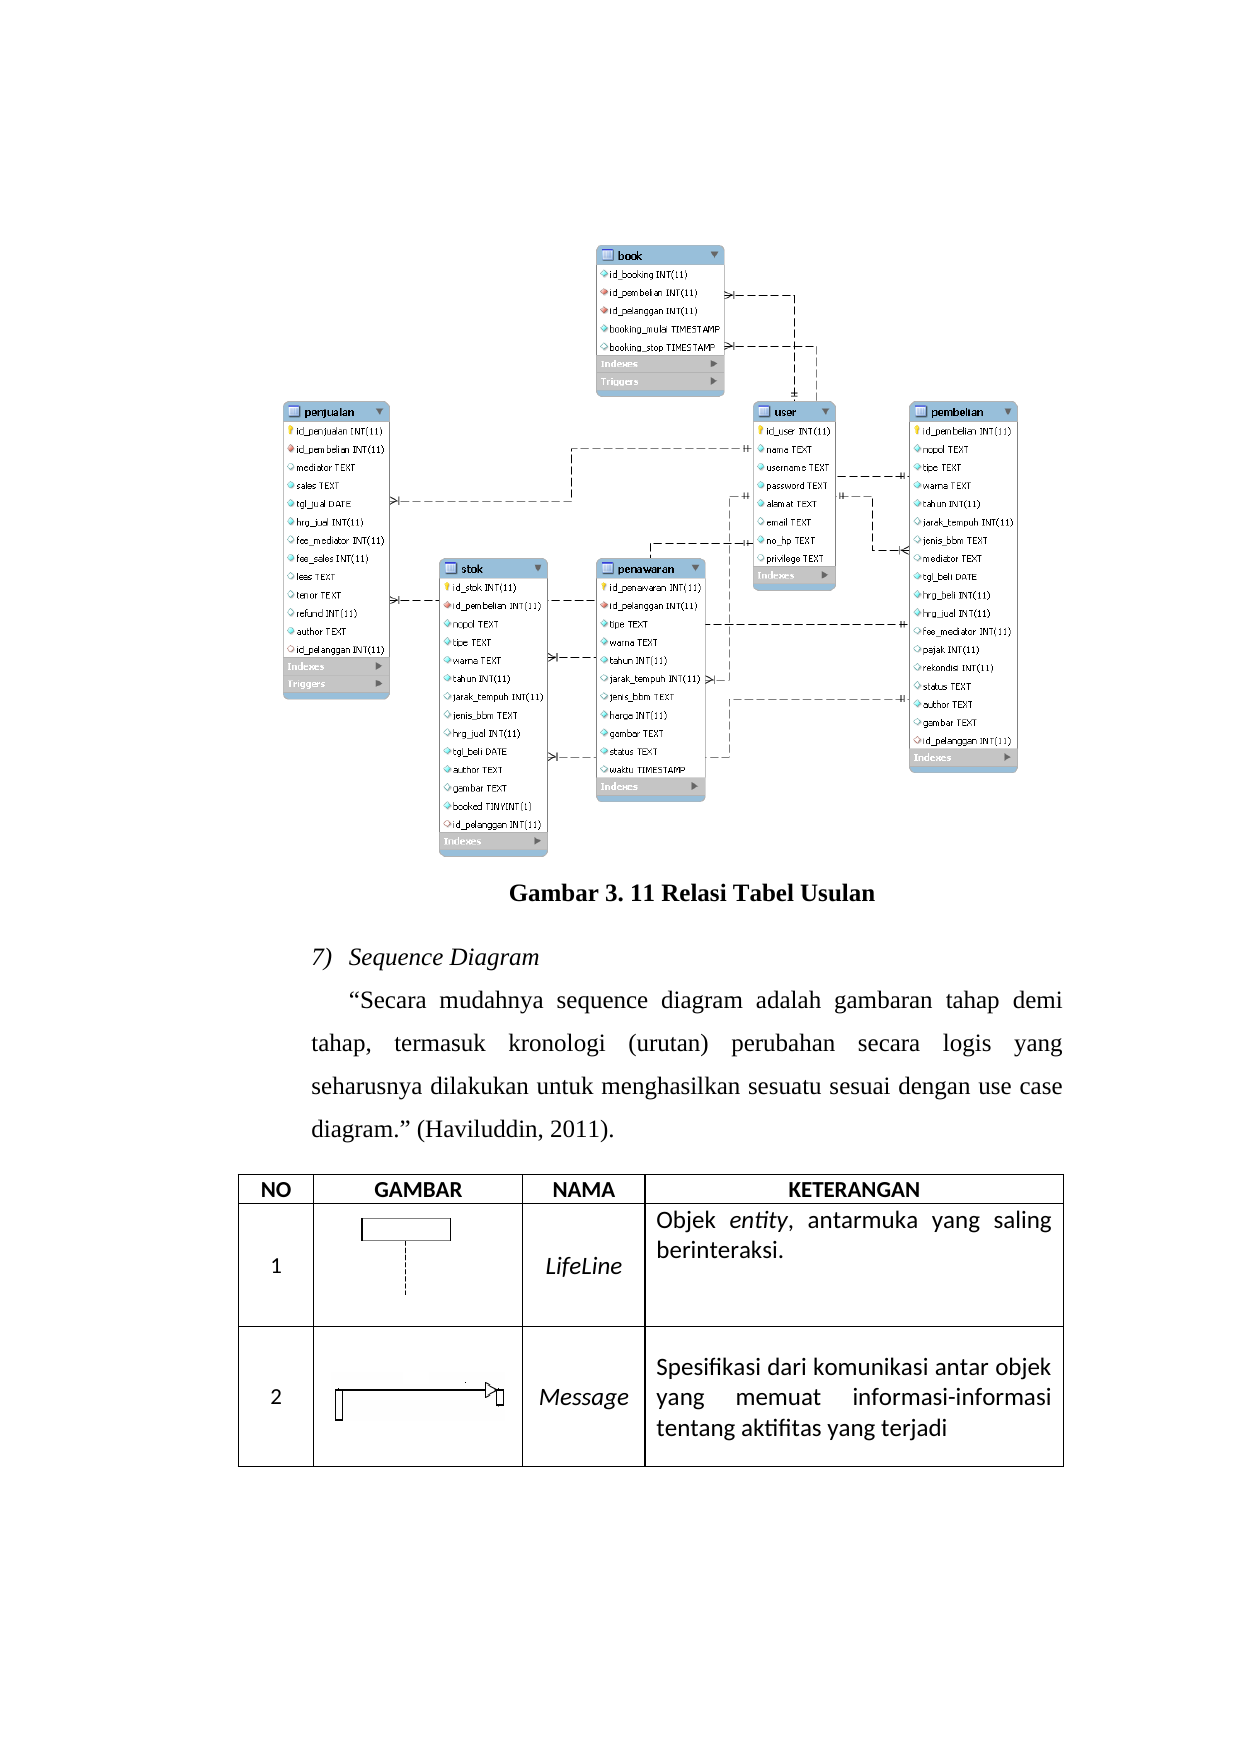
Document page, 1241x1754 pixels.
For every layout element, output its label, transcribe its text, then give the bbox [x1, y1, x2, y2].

table_cell Message [523, 1327, 644, 1466]
table_cell 1 [239, 1204, 313, 1326]
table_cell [646, 1327, 1063, 1466]
table_header KETERANGAN [646, 1175, 1063, 1203]
table_cell Objek entity, antarmuka yang saling berinteraksi. [646, 1204, 1063, 1326]
table_cell 2 [239, 1327, 313, 1466]
picture [274, 236, 1025, 864]
picture [331, 1372, 506, 1421]
subtitle Sequence Diagram [311, 942, 1063, 970]
picture [353, 1216, 459, 1295]
table_cell LifeLine [523, 1204, 644, 1326]
text “Secara mudahnya sequence diagram adalah gambaran tahap demi tahap, termasuk kronologi (urutan) perubahan secara logis yang seharusnya dilakukan untuk menghasilkan sesuatu sesuai dengan use case diagram.” (Haviluddin, 2011). [311, 985, 1063, 1143]
text Gambar 3. 11 Relasi Tabel Usulan [321, 878, 1063, 906]
table_cell [314, 1327, 522, 1466]
table_cell [314, 1204, 522, 1326]
table_header NO [239, 1175, 313, 1203]
table_header GAMBAR [314, 1175, 522, 1203]
table_header NAMA [523, 1175, 644, 1203]
